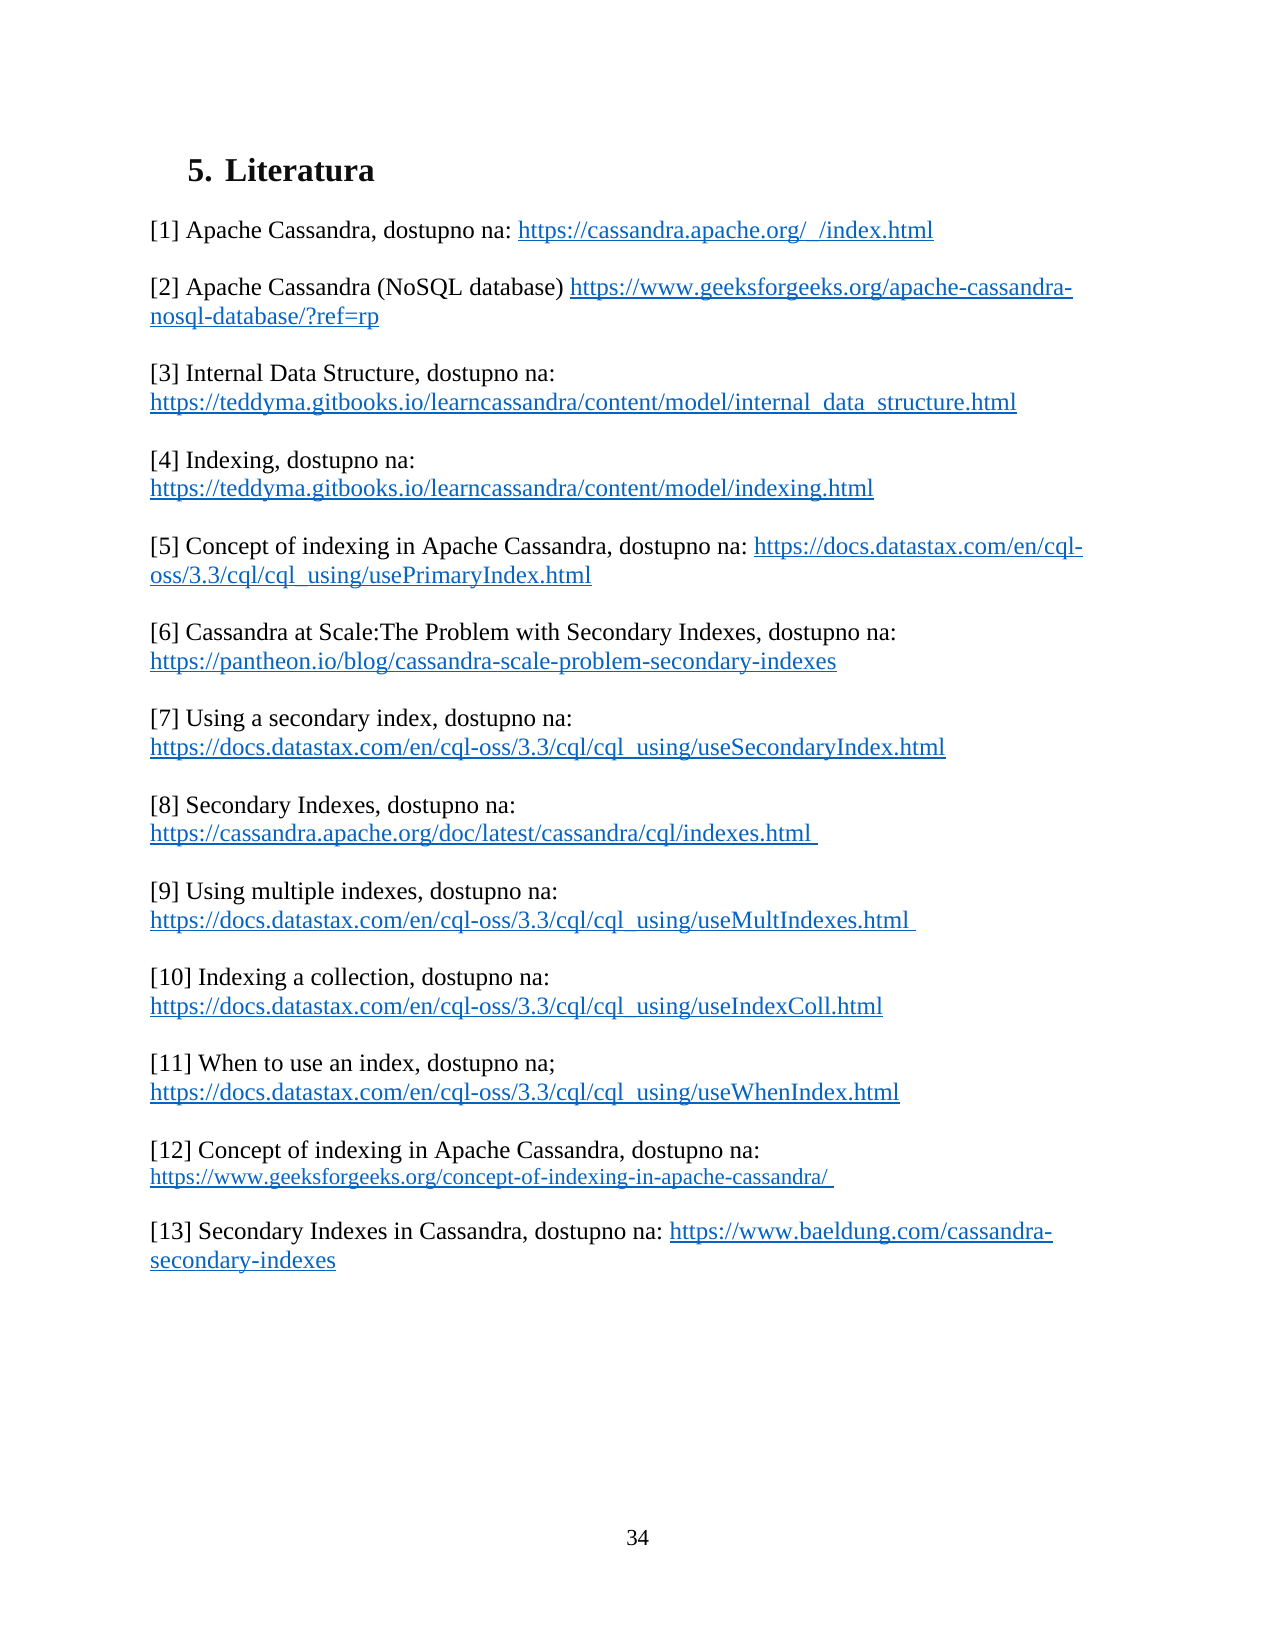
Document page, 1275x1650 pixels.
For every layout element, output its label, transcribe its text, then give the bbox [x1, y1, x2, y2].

text [13] Secondary Indexes in Cassandra, dostupno na: https://www.baeldung.com/cassandra-secondary-indexes [150, 1216, 1125, 1274]
text [11] When to use an index, dostupno na; https://docs.datastax.com/en/cql-oss/3.3/cql/cql_using/useWhenIndex.html [150, 1048, 1125, 1106]
text [5] Concept of indexing in Apache Cassandra, dostupno na: https://docs.datastax.com/en/cql-oss/3.3/cql/cql_using/usePrimaryIndex.html [150, 531, 1125, 588]
text [9] Using multiple indexes, dostupno na: https://docs.datastax.com/en/cql-oss/3.3/cql/cql_using/useMultIndexes.html [150, 876, 1125, 933]
text [6] Cassandra at Scale:The Problem with Secondary Indexes, dostupno na: https://pantheon.io/blog/cassandra-scale-problem-secondary-indexes [150, 617, 1125, 675]
text [2] Apache Cassandra (NoSQL database) https://www.geeksforgeeks.org/apache-cassandra-nosql-database/?ref=rp [150, 272, 1125, 330]
text [1] Apache Cassandra, dostupno na: https://cassandra.apache.org/_/index.html [150, 215, 1125, 243]
text [12] Concept of indexing in Apache Cassandra, dostupno na: https://www.geeksforgeeks.org/concept-of-indexing-in-apache-cassandra/ [150, 1135, 1125, 1190]
text [8] Secondary Indexes, dostupno na: https://cassandra.apache.org/doc/latest/cassandra/cql/indexes.html [150, 790, 1125, 847]
text [7] Using a secondary index, dostupno na: https://docs.datastax.com/en/cql-oss/3.3/cql/cql_using/useSecondaryIndex.html [150, 703, 1125, 761]
text [3] Internal Data Structure, dostupno na: https://teddyma.gitbooks.io/learncassandra/content/model/internal_data_structure.html [150, 358, 1125, 416]
subtitle Literatura [187, 150, 1125, 188]
text [4] Indexing, dostupno na: https://teddyma.gitbooks.io/learncassandra/content/model/indexing.html [150, 445, 1125, 502]
text [10] Indexing a collection, dostupno na: https://docs.datastax.com/en/cql-oss/3.3/cql/cql_using/useIndexColl.html [150, 962, 1125, 1020]
